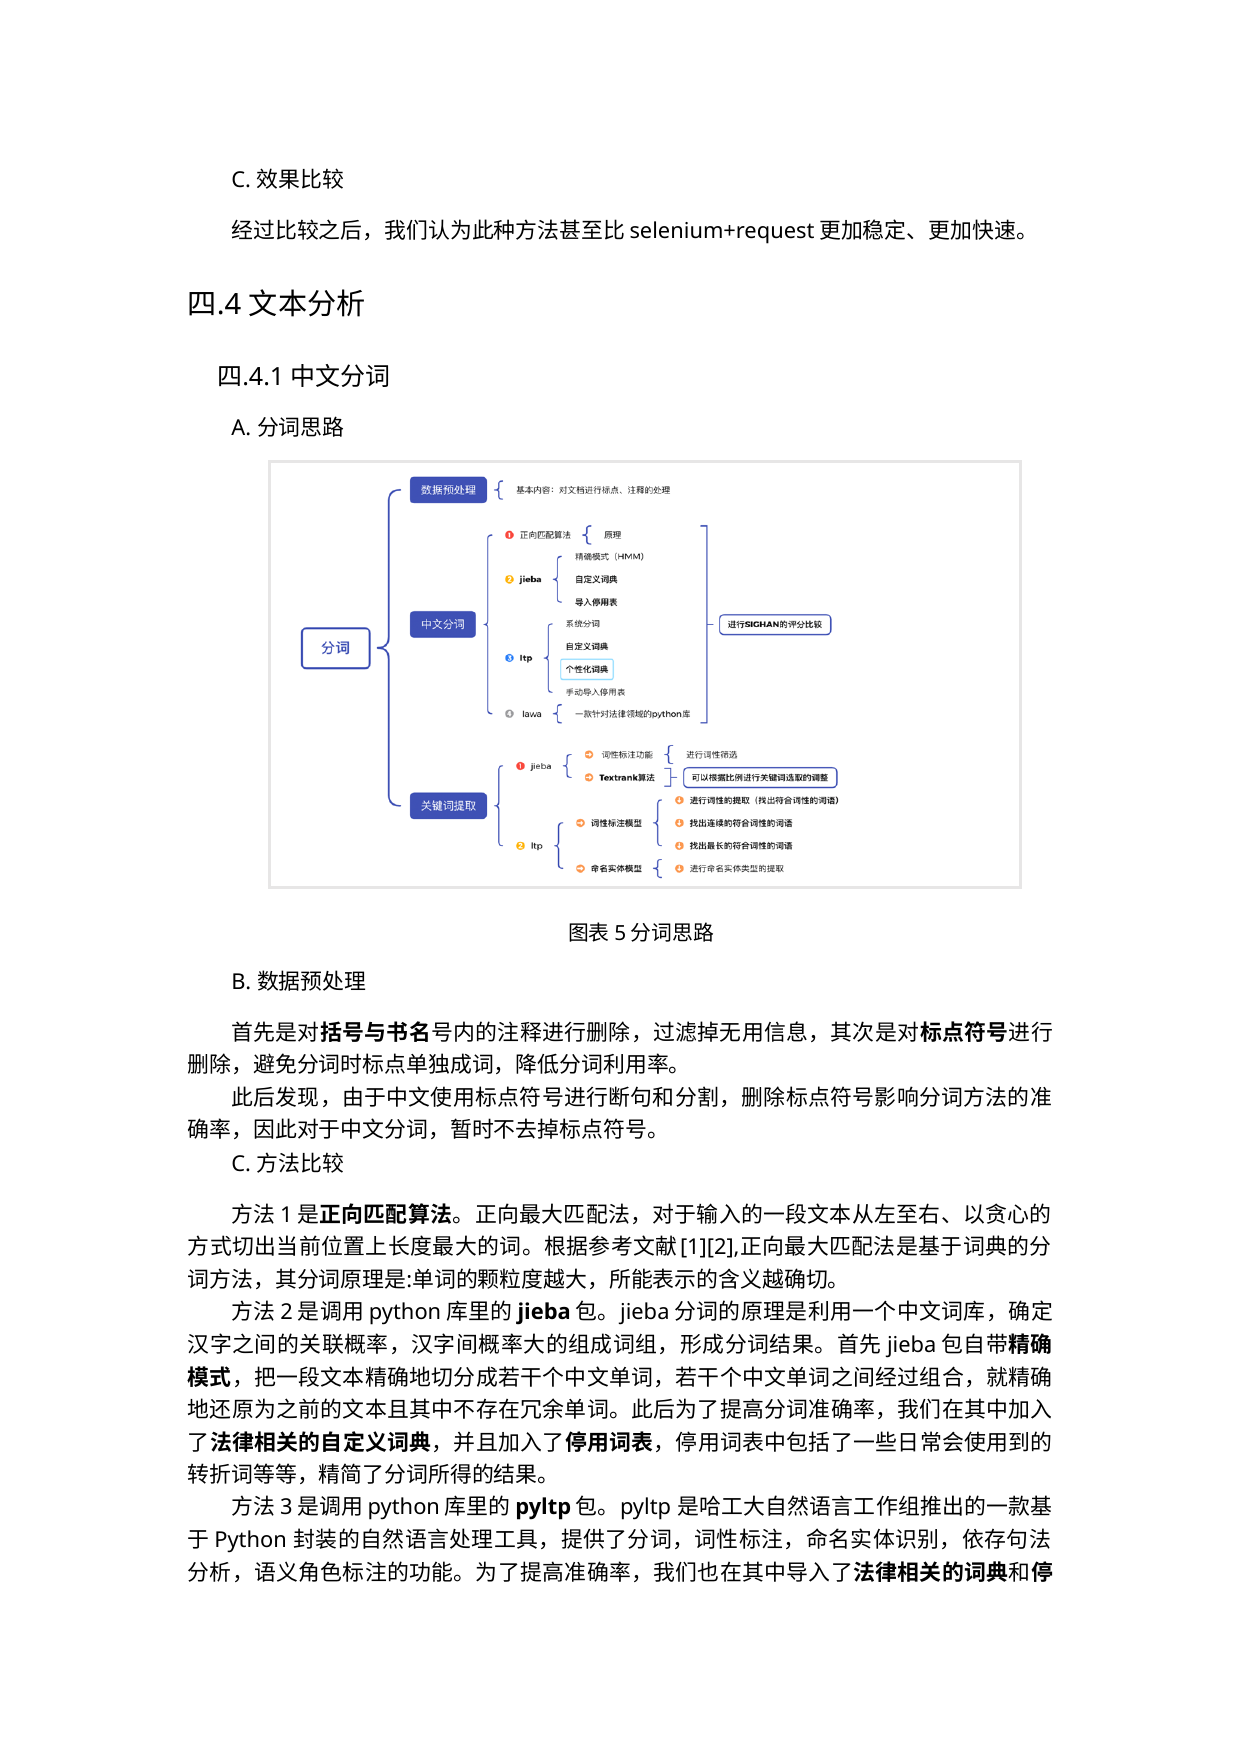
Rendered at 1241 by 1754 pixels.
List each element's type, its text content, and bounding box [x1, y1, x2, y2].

picture [271, 463, 1019, 886]
subtitle 中文分词 [217, 342, 1053, 407]
text 方法1是正向匹配算法。正向最大匹配法，对于输入的一段文本从左至右、以贪心的方式切出当前位置上长度最大的词。根据参考文献[1][2],正向最大匹配法是基于词典的分词方法，其分词原理是:单词的颗粒度越大，所能表示的含义越确切。 [187, 1197, 1053, 1294]
subtitle 效果比较 [187, 162, 1053, 194]
subtitle 文本分析 [187, 269, 1053, 334]
text 此后发现，由于中文使用标点符号进行断句和分割，删除标点符号影响分词方法的准确率，因此对于中文分词，暂时不去掉标点符号。 [187, 1079, 1053, 1144]
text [187, 1489, 1053, 1587]
subtitle 经过比较之后，我们认为此种方法甚至比selenium+request更加稳定、更加快速。 [231, 212, 1053, 245]
subtitle 数据预处理 [187, 964, 1053, 996]
text 图表 5 分词思路 [187, 915, 1053, 947]
subtitle 方法比较 [187, 1146, 1053, 1179]
subtitle 分词思路 [187, 409, 1053, 442]
text 方法2是调用python库里的jieba包。jieba分词的原理是利用一个中文词库，确定汉字之间的关联概率，汉字间概率大的组成词组，形成分词结果。首先jieba包自带精确模式，把一段文本精确地切分成若干个中文单词，若干个中文单词之间经过组合，就精确地还原为之前的文本且其中不存在冗余单词。此后为了提高分词准确率，我们在其中加入了法律相关的自定义词典，并且加入了停用词表，停用词表中包括了一些日常会使用到的转折词等等，精简了分词所得的结果。 [187, 1294, 1053, 1489]
text 首先是对括号与书名号内的注释进行删除，过滤掉无用信息，其次是对标点符号进行删除，避免分词时标点单独成词，降低分词利用率。 [187, 1014, 1053, 1079]
